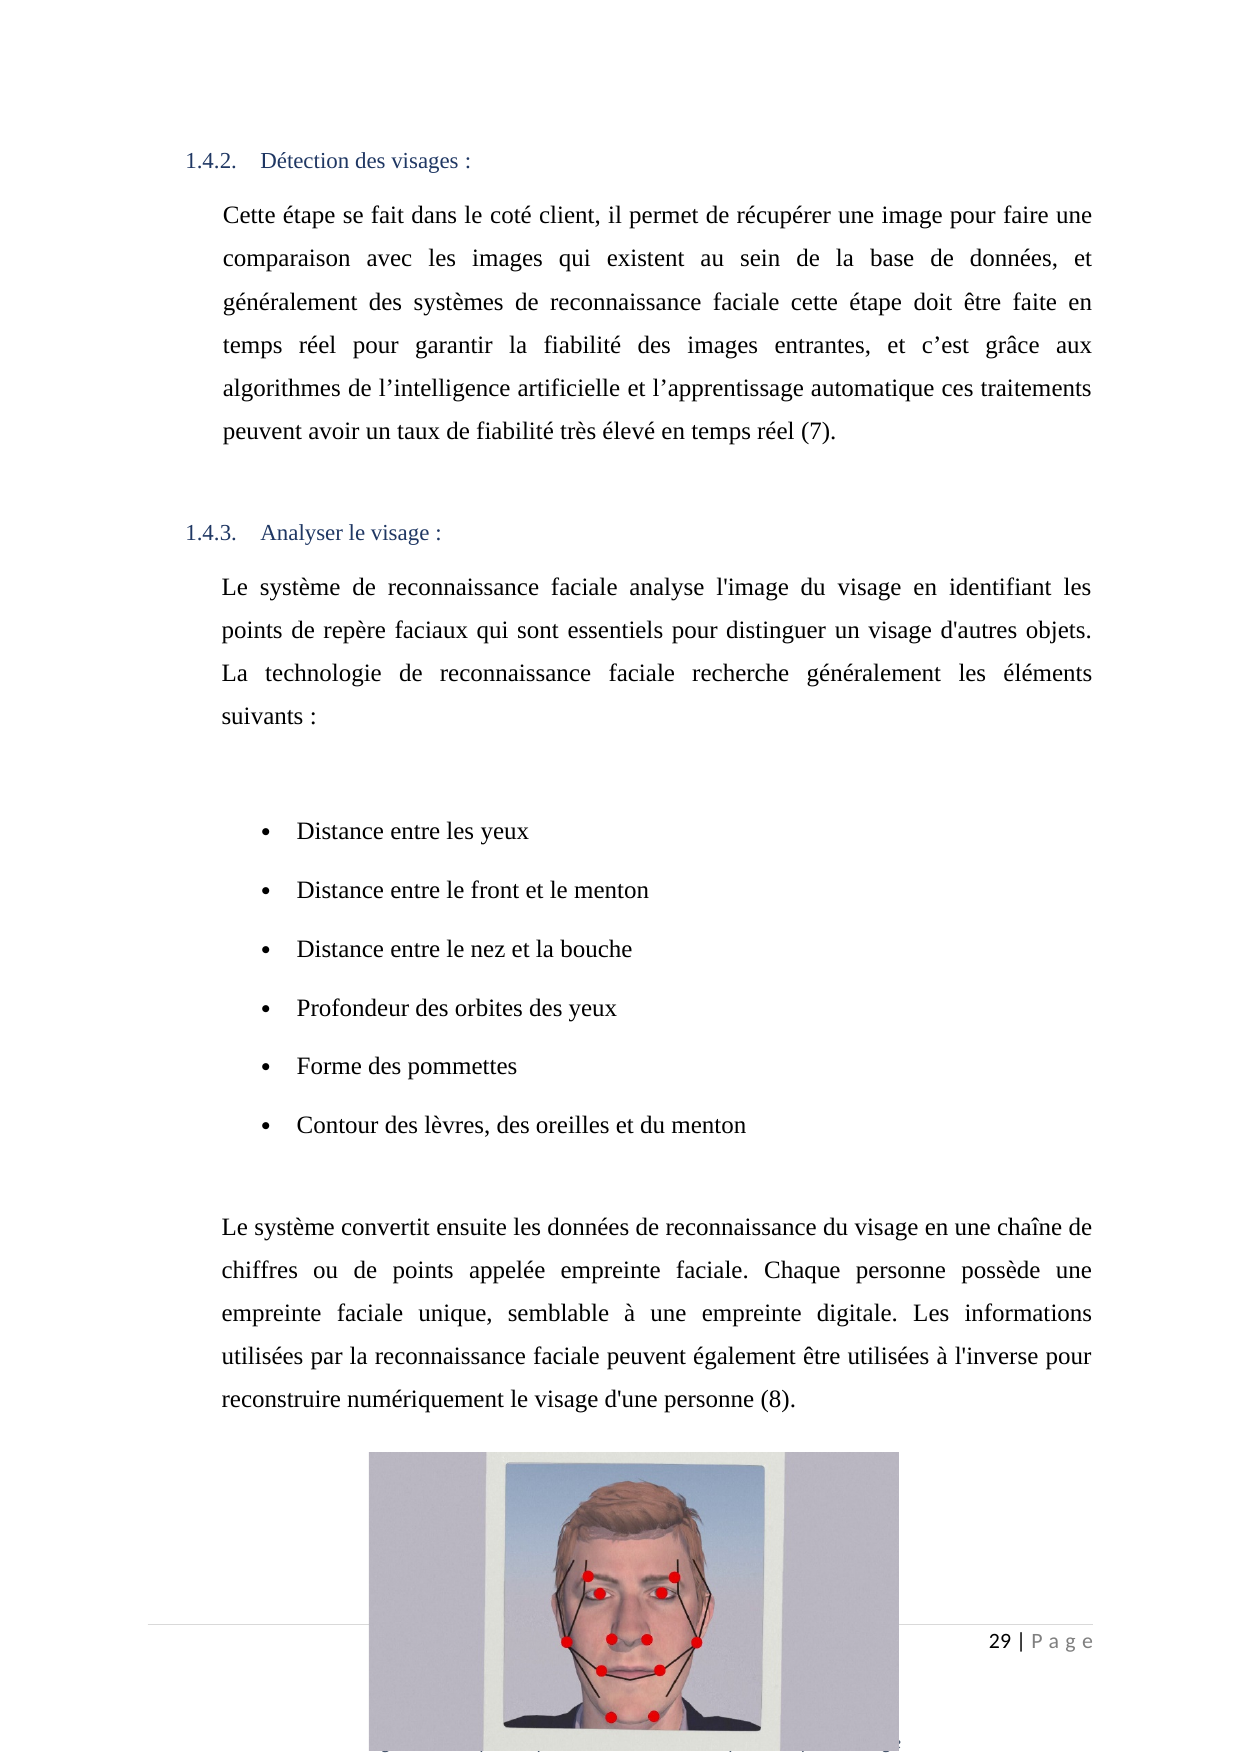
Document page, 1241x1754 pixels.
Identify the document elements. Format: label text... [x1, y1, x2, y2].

text Le système de reconnaissance faciale analyse l'image du visage en identifiant les points de repère faciaux qui sont essentiels pour distinguer un visage d'autres objets. La technologie de reconnaissance faciale recherche généralement les éléments suivants : [221, 572, 1093, 730]
subtitle Analyser le visage : [185, 519, 1093, 545]
list Distance entre les yeux [262, 816, 1093, 845]
list Forme des pommettes [262, 1051, 1093, 1080]
list Cette étape se fait dans le coté client, il permet de récupérer une image pour faire une comparaison avec les images qui existent au sein de la base de données, et généralement des systèmes de reconnaissance faciale cette étape doit être faite en temps réel pour garantir la fiabilité des images entrantes, et c’est grâce aux algorithmes de l’intelligence artificielle et l’apprentissage automatique ces traitements peuvent avoir un taux de fiabilité très élevé en temps réel . [223, 200, 1093, 445]
list Contour des lèvres, des oreilles et du menton [262, 1110, 1093, 1139]
list Distance entre le front et le menton [262, 875, 1093, 904]
subtitle Détection des visages : [185, 148, 1093, 174]
text Le système convertit ensuite les données de reconnaissance du visage en une chaîne de chiffres ou de points appelée empreinte faciale. Chaque personne possède une empreinte faciale unique, semblable à une empreinte digitale. Les informations utilisées par la reconnaissance faciale peuvent également être utilisées à l'inverse pour reconstruire numériquement le visage d'une personne. [221, 1212, 1093, 1413]
list Distance entre le nez et la bouche [262, 934, 1093, 963]
picture [367, 1452, 899, 1750]
list Profondeur des orbites des yeux [262, 993, 1093, 1021]
